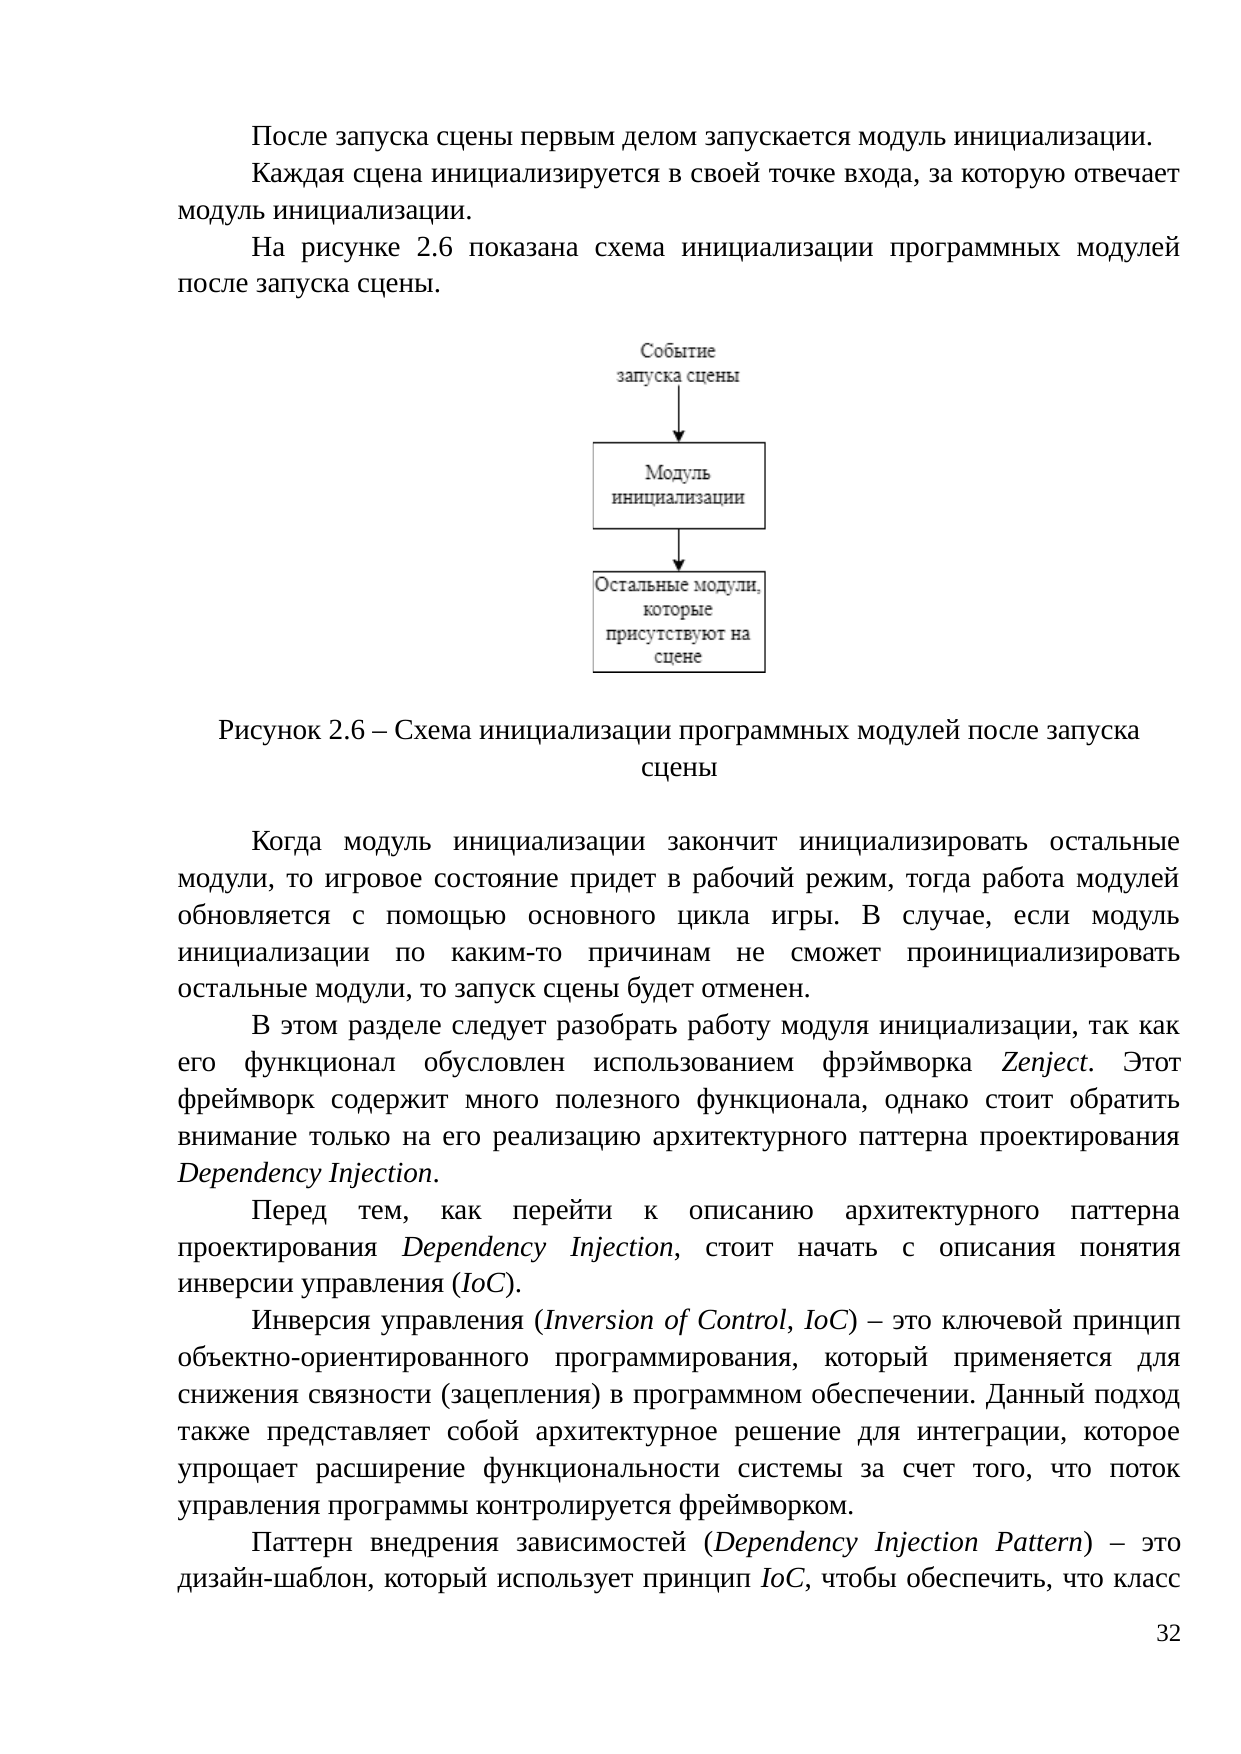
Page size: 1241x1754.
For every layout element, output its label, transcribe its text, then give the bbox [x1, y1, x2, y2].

text После запуска сцены первым делом запускается модуль инициализации. [177, 118, 1181, 152]
text В этом разделе следует разобрать работу модуля инициализации, так как его функционал обусловлен использованием фрэймворка Zenject. Этот фреймворк содержит много полезного функционала, однако стоит обратить внимание только на его реализацию архитектурного паттерна проектирования Dependency Injection. [177, 1007, 1181, 1188]
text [177, 1524, 1181, 1594]
text Каждая сцена инициализируется в своей точке входа, за которую отвечает модуль инициализации. [177, 155, 1181, 225]
text Рисунок 2.6 – Схема инициализации программных модулей после запуска сцены [177, 712, 1181, 783]
text На рисунке 2.6 показана схема инициализации программных модулей после запуска сцены. [177, 229, 1181, 299]
text Инверсия управления (Inversion of Control, IoC) – это ключевой принцип объектно-ориентированного программирования, который применяется для снижения связности (зацепления) в программном обеспечении. Данный подход также представляет собой архитектурное решение для интеграции, которое упрощает расширение функциональности системы за счет того, что поток управления программы контролируется фреймворком. [177, 1302, 1181, 1520]
picture [592, 339, 766, 673]
text Перед тем, как перейти к описанию архитектурного паттерна проектирования Dependency Injection, стоит начать с описания понятия инверсии управления (IoC). [177, 1192, 1181, 1299]
text Когда модуль инициализации закончит инициализировать остальные модули, то игровое состояние придет в рабочий режим, тогда работа модулей обновляется с помощью основного цикла игры. В случае, если модуль инициализации по каким-то причинам не сможет проинициализировать остальные модули, то запуск сцены будет отменен. [177, 823, 1181, 1004]
